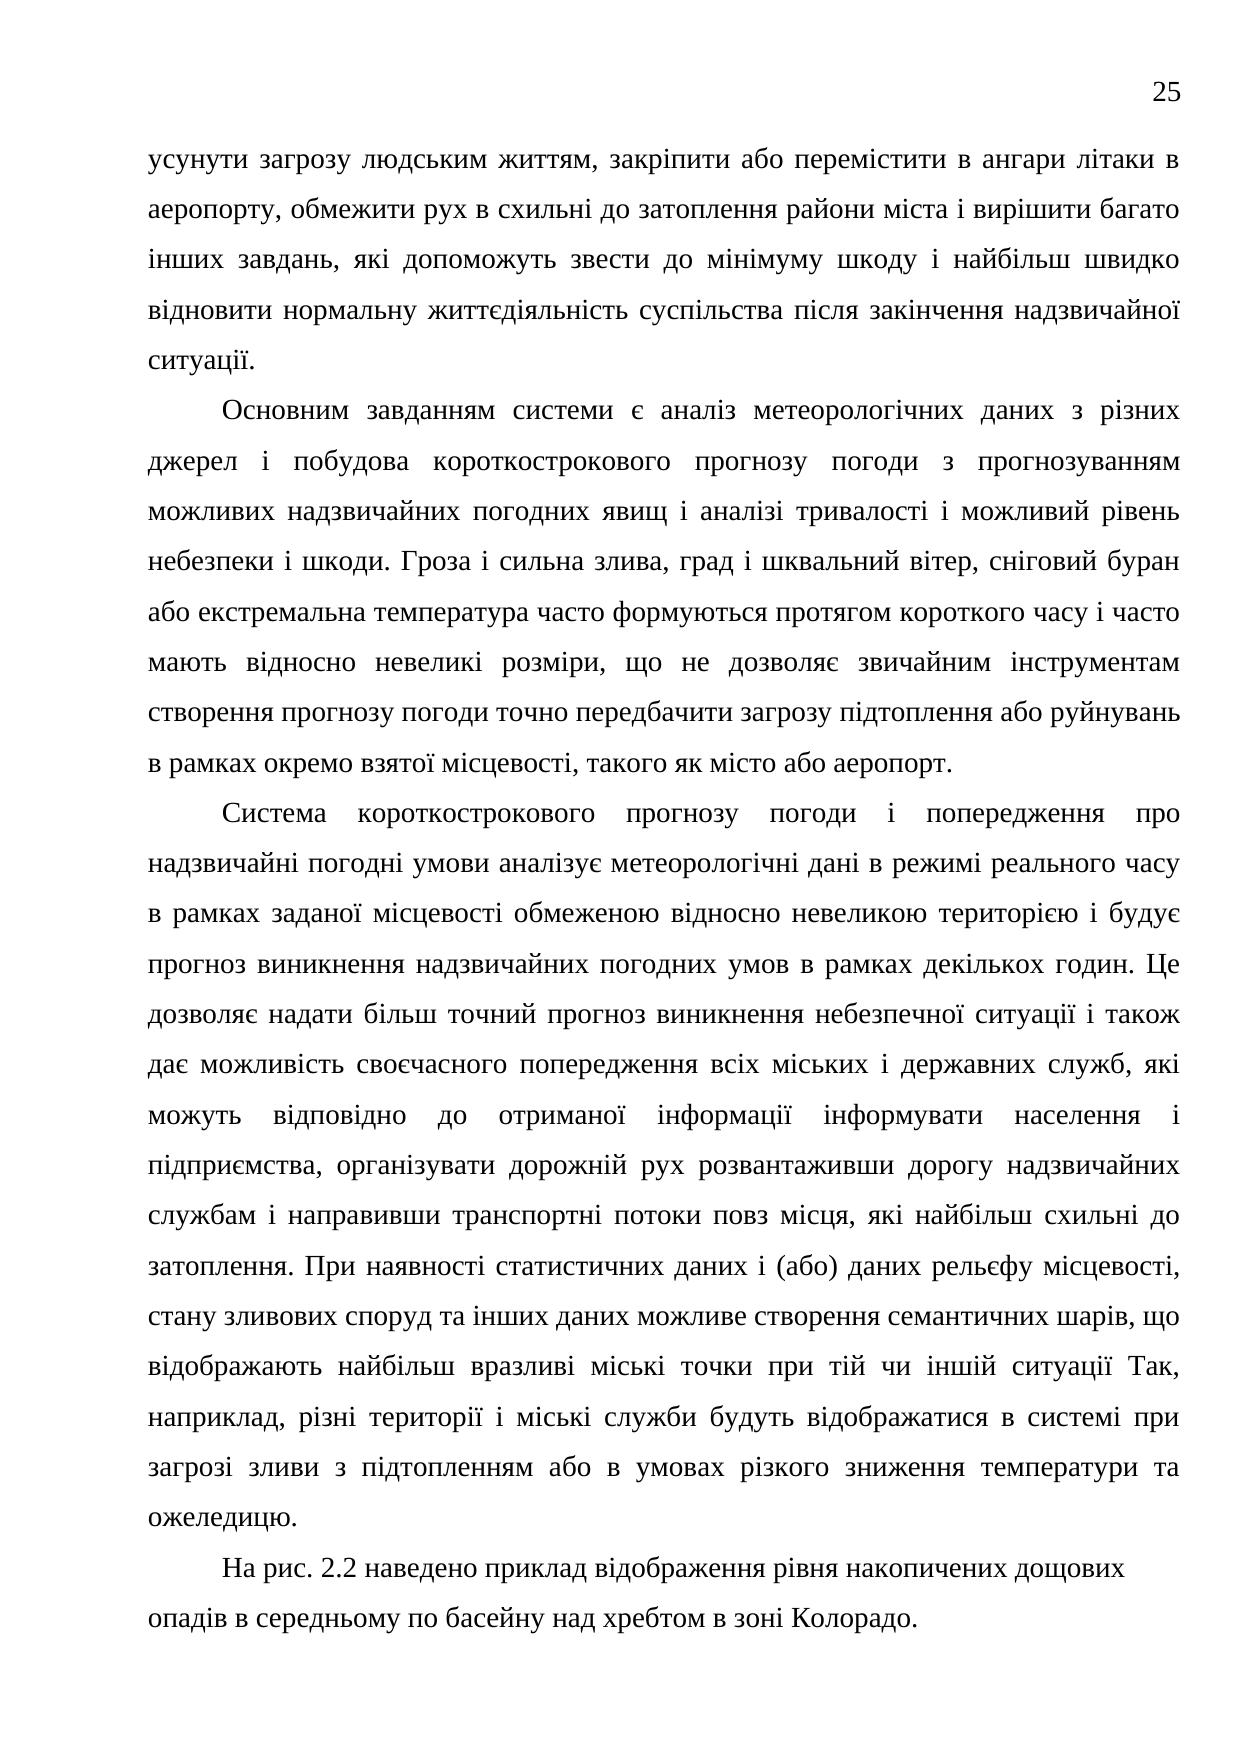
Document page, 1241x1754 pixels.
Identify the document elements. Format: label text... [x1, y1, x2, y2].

text Система короткострокового прогнозу погоди і попередження про надзвичайні погодні умови аналізує метеорологічні дані в режимі реального часу в рамках заданої місцевості обмеженою відносно невеликою територією і будує прогноз виникнення надзвичайних погодних умов в рамках декількох годин. Це дозволяє надати більш точний прогноз виникнення небезпечної ситуації і також дає можливість своєчасного попередження всіх міських і державних служб, які можуть відповідно до отриманої інформації інформувати населення і підприємства, організувати дорожній рух розвантаживши дорогу надзвичайних службам і направивши транспортні потоки повз місця, які найбільш схильні до затоплення. При наявності статистичних даних і (або) даних рельєфу місцевості, стану зливових споруд та інших даних можливе створення семантичних шарів, що відображають найбільш вразливі міські точки при тій чи іншій ситуації Так, наприклад, різні території і міські служби будуть відображатися в системі при загрозі зливи з підтопленням або в умовах різкого зниження температури та ожеледицю. [148, 795, 1181, 1533]
text На рис. 2.2 наведено приклад відображення рівня накопичених дощових опадів в середньому по басейну над хребтом в зоні Колорадо. [148, 1550, 1181, 1633]
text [148, 141, 1181, 376]
text Основним завданням системи є аналіз метеорологічних даних з різних джерел і побудова короткострокового прогнозу погоди з прогнозуванням можливих надзвичайних погодних явищ і аналізі тривалості і можливий рівень небезпеки і шкоди. Гроза і сильна злива, град і шквальний вітер, сніговий буран або екстремальна температура часто формуються протягом короткого часу і часто мають відносно невеликі розміри, що не дозволяє звичайним інструментам створення прогнозу погоди точно передбачити загрозу підтоплення або руйнувань в рамках окремо взятої місцевості, такого як місто або аеропорт. [148, 392, 1181, 778]
